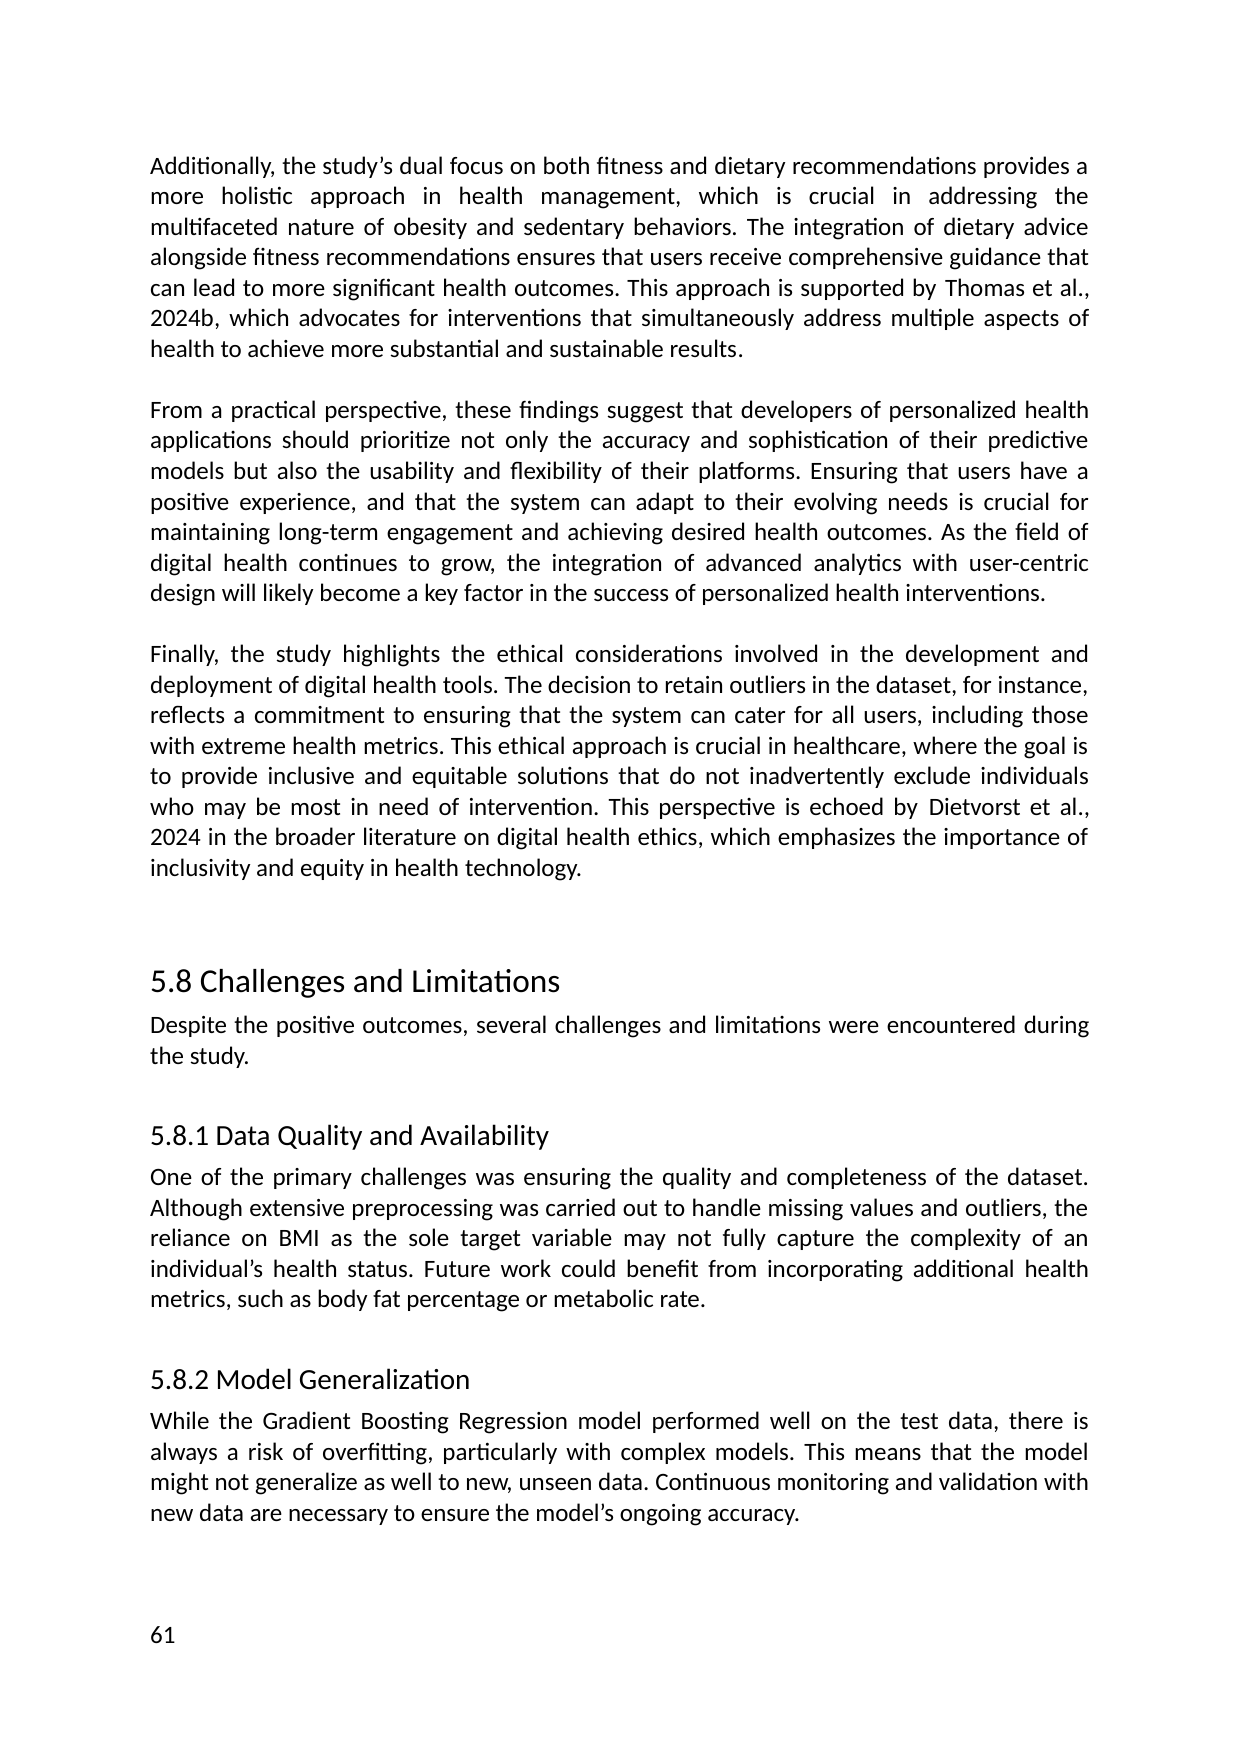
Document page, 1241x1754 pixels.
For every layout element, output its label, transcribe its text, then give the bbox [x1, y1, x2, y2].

subtitle 5.8 Challenges and Limitations [150, 960, 1090, 1001]
text Additionally, the study’s dual focus on both fitness and dietary recommendations provides a more holistic approach in health management, which is crucial in addressing the multifaceted nature of obesity and sedentary behaviors. The integration of dietary advice alongside fitness recommendations ensures that users receive comprehensive guidance that can lead to more significant health outcomes. This approach is supported by , which advocates for interventions that simultaneously address multiple aspects of health to achieve more substantial and sustainable results. [150, 150, 1090, 364]
text One of the primary challenges was ensuring the quality and completeness of the dataset. Although extensive preprocessing was carried out to handle missing values and outliers, the reliance on BMI as the sole target variable may not fully capture the complexity of an individual’s health status. Future work could benefit from incorporating additional health metrics, such as body fat percentage or metabolic rate. [150, 1161, 1090, 1314]
subtitle 5.8.2 Model Generalization [150, 1361, 1090, 1397]
text Despite the positive outcomes, several challenges and limitations were encountered during the study. [150, 1009, 1090, 1070]
subtitle 5.8.1 Data Quality and Availability [150, 1117, 1090, 1153]
text From a practical perspective, these findings suggest that developers of personalized health applications should prioritize not only the accuracy and sophistication of their predictive models but also the usability and flexibility of their platforms. Ensuring that users have a positive experience, and that the system can adapt to their evolving needs is crucial for maintaining long-term engagement and achieving desired health outcomes. As the field of digital health continues to grow, the integration of advanced analytics with user-centric design will likely become a key factor in the success of personalized health interventions. [150, 394, 1090, 608]
text While the Gradient Boosting Regression model performed well on the test data, there is always a risk of overfitting, particularly with complex models. This means that the model might not generalize as well to new, unseen data. Continuous monitoring and validation with new data are necessary to ensure the model’s ongoing accuracy. [150, 1405, 1090, 1527]
text Finally, the study highlights the ethical considerations involved in the development and deployment of digital health tools. The decision to retain outliers in the dataset, for instance, reflects a commitment to ensuring that the system can cater for all users, including those with extreme health metrics. This ethical approach is crucial in healthcare, where the goal is to provide inclusive and equitable solutions that do not inadvertently exclude individuals who may be most in need of intervention. This perspective is echoed by in the broader literature on digital health ethics, which emphasizes the importance of inclusivity and equity in health technology. [150, 638, 1090, 882]
